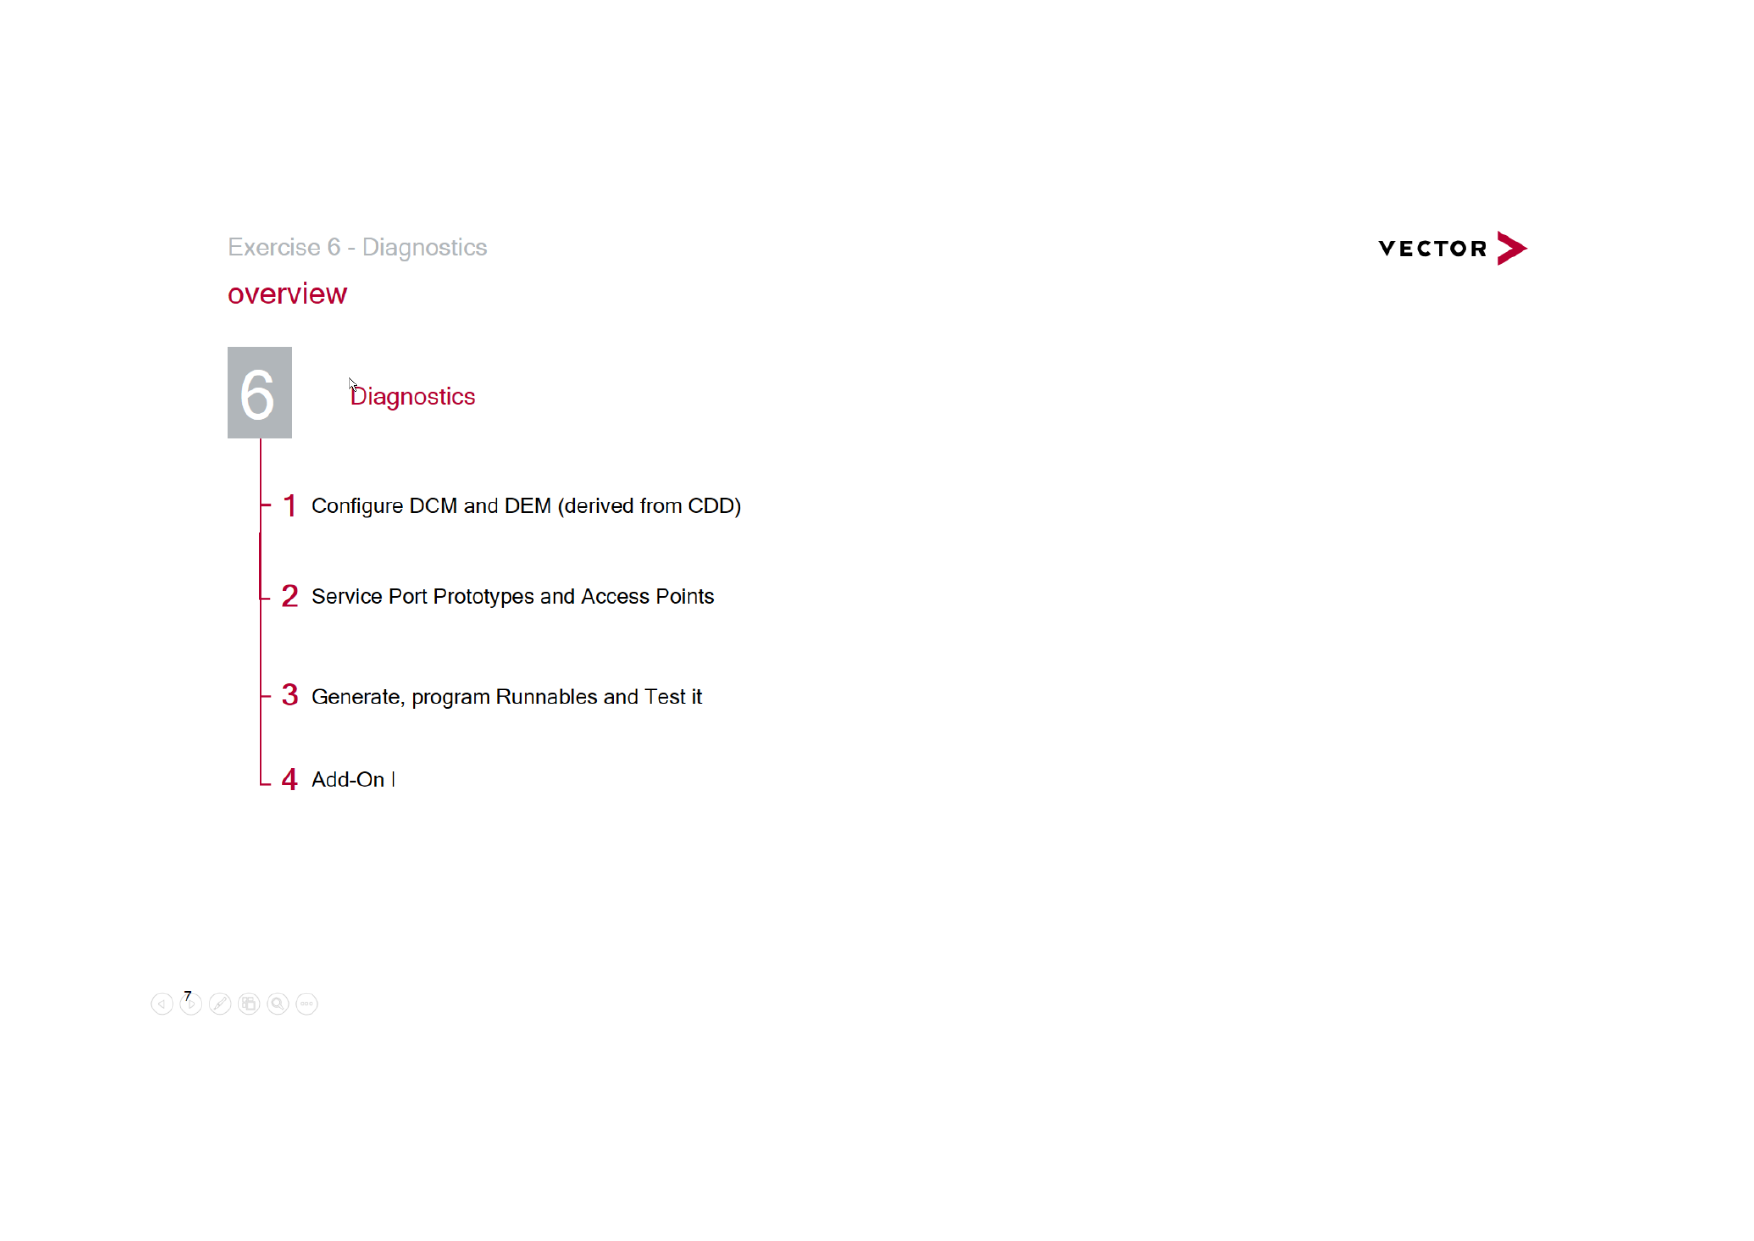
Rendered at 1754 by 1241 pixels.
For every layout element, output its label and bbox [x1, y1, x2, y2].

picture [150, 197, 1604, 1016]
